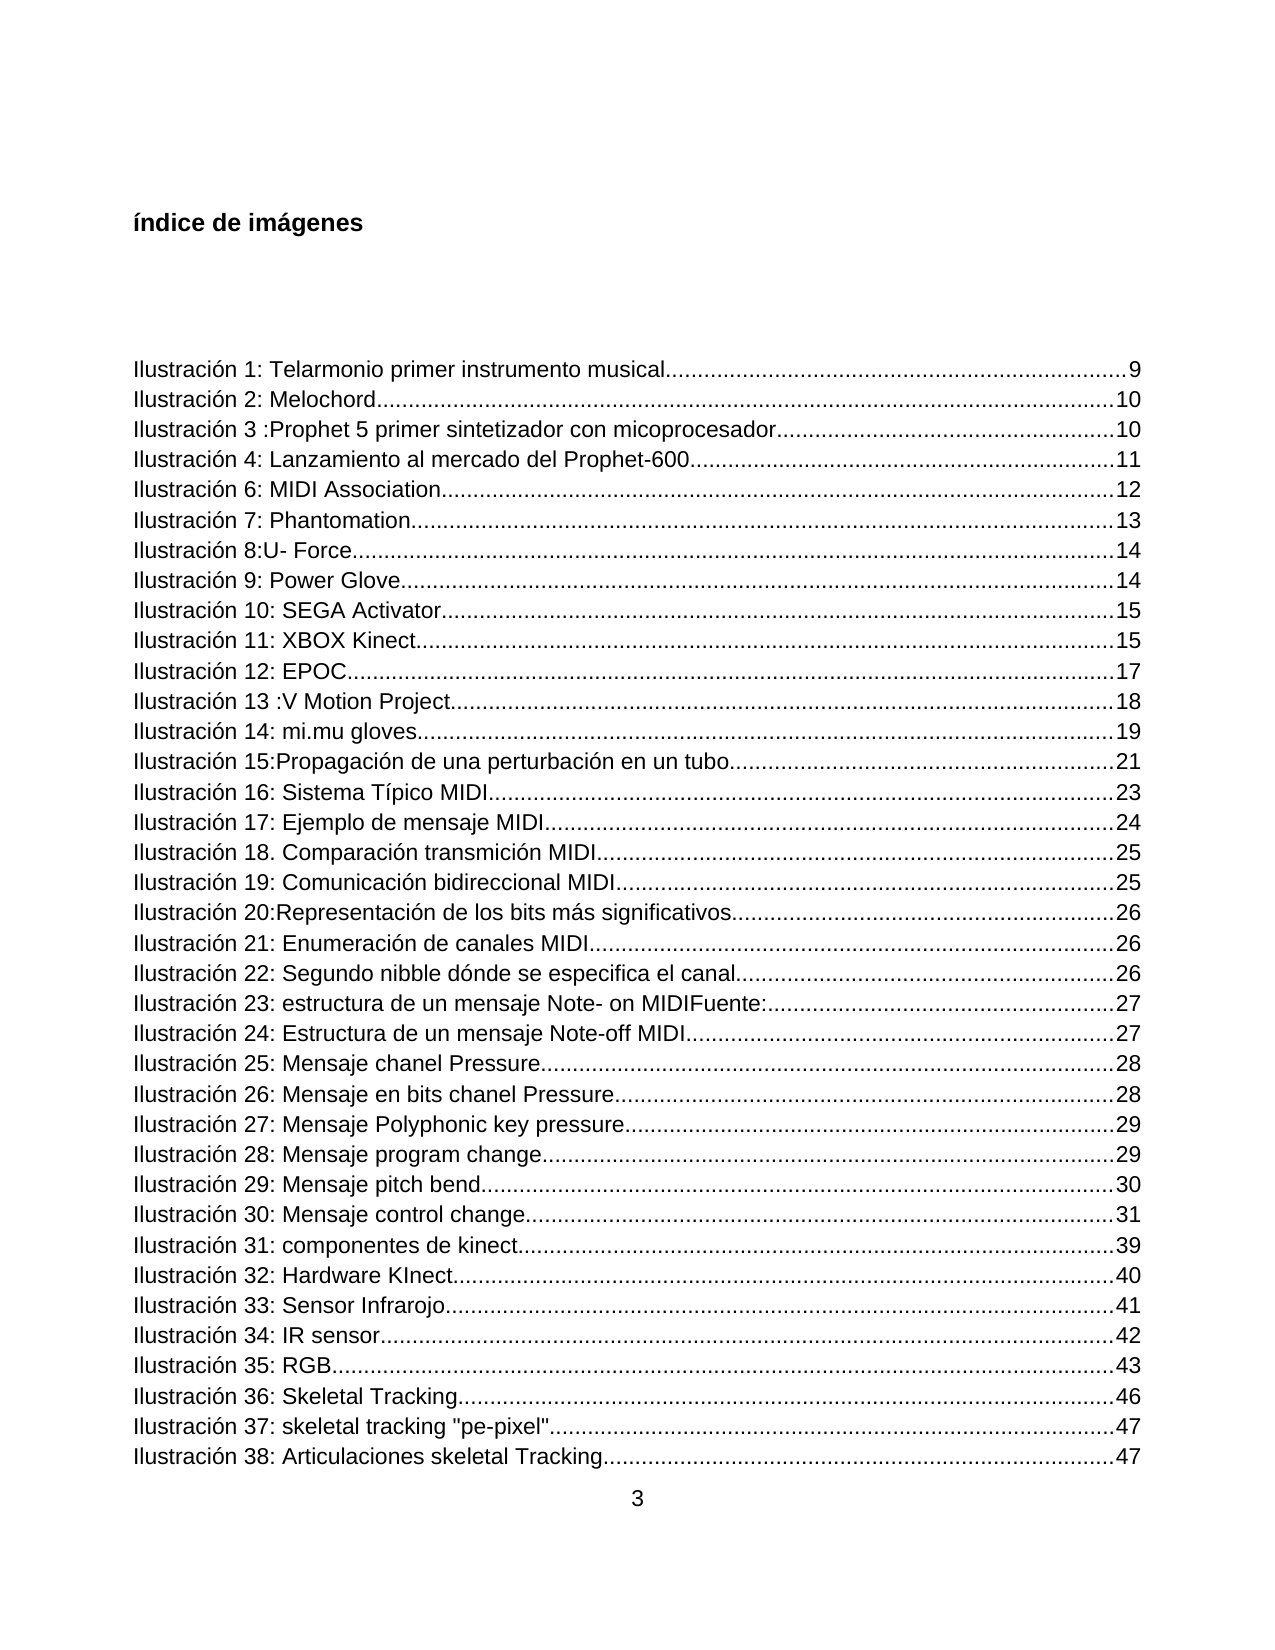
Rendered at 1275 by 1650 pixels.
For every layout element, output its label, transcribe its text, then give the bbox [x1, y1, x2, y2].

text Ilustración 18. Comparación transmición MIDI 25 [133, 839, 1142, 865]
text Ilustración 36: Skeletal Tracking 46 [133, 1383, 1142, 1409]
text Ilustración 17: Ejemplo de mensaje MIDI 24 [133, 809, 1142, 835]
text Ilustración 23: estructura de un mensaje Note- on MIDIFuente: 27 [133, 990, 1142, 1016]
text Ilustración 24: Estructura de un mensaje Note-off MIDI 27 [133, 1020, 1142, 1046]
text Ilustración 31: componentes de kinect 39 [133, 1232, 1142, 1258]
text Ilustración 9: Power Glove 14 [133, 567, 1142, 593]
text Ilustración 37: skeletal tracking "pe-pixel" 47 [133, 1413, 1142, 1439]
text Ilustración 34: IR sensor 42 [133, 1322, 1142, 1348]
text Ilustración 28: Mensaje program change 29 [133, 1141, 1142, 1167]
text Ilustración 35: RGB 43 [133, 1352, 1142, 1379]
text Ilustración 22: Segundo nibble dónde se especifica el canal 26 [133, 960, 1142, 986]
text Ilustración 8:U- Force 14 [133, 537, 1142, 563]
text Ilustración 1: Telarmonio primer instrumento musical 9 [133, 356, 1142, 382]
text Ilustración 4: Lanzamiento al mercado del Prophet-600 11 [133, 446, 1142, 472]
text Ilustración 3 :Prophet 5 primer sintetizador con micoprocesador 10 [133, 416, 1142, 442]
text Ilustración 21: Enumeración de canales MIDI 26 [133, 929, 1142, 956]
text Ilustración 33: Sensor Infrarojo 41 [133, 1292, 1142, 1318]
text Ilustración 38: Articulaciones skeletal Tracking 47 [133, 1443, 1142, 1469]
text Ilustración 20:Representación de los bits más significativos 26 [133, 899, 1142, 926]
text índice de imágenes [133, 207, 1142, 236]
text Ilustración 2: Melochord 10 [133, 386, 1142, 412]
text Ilustración 19: Comunicación bidireccional MIDI 25 [133, 869, 1142, 895]
text Ilustración 6: MIDI Association 12 [133, 476, 1142, 503]
text Ilustración 30: Mensaje control change 31 [133, 1201, 1142, 1228]
text Ilustración 12: EPOC 17 [133, 658, 1142, 684]
text Ilustración 16: Sistema Típico MIDI 23 [133, 778, 1142, 805]
text Ilustración 10: SEGA Activator 15 [133, 597, 1142, 623]
text Ilustración 29: Mensaje pitch bend 30 [133, 1171, 1142, 1197]
text Ilustración 11: XBOX Kinect 15 [133, 627, 1142, 654]
text Ilustración 14: mi.mu gloves 19 [133, 718, 1142, 744]
text Ilustración 27: Mensaje Polyphonic key pressure 29 [133, 1111, 1142, 1137]
text Ilustración 7: Phantomation 13 [133, 507, 1142, 533]
text Ilustración 13 :V Motion Project 18 [133, 688, 1142, 714]
text Ilustración 15:Propagación de una perturbación en un tubo 21 [133, 748, 1142, 774]
text Ilustración 25: Mensaje chanel Pressure 28 [133, 1050, 1142, 1077]
text Ilustración 32: Hardware KInect 40 [133, 1262, 1142, 1288]
text Ilustración 26: Mensaje en bits chanel Pressure 28 [133, 1081, 1142, 1107]
